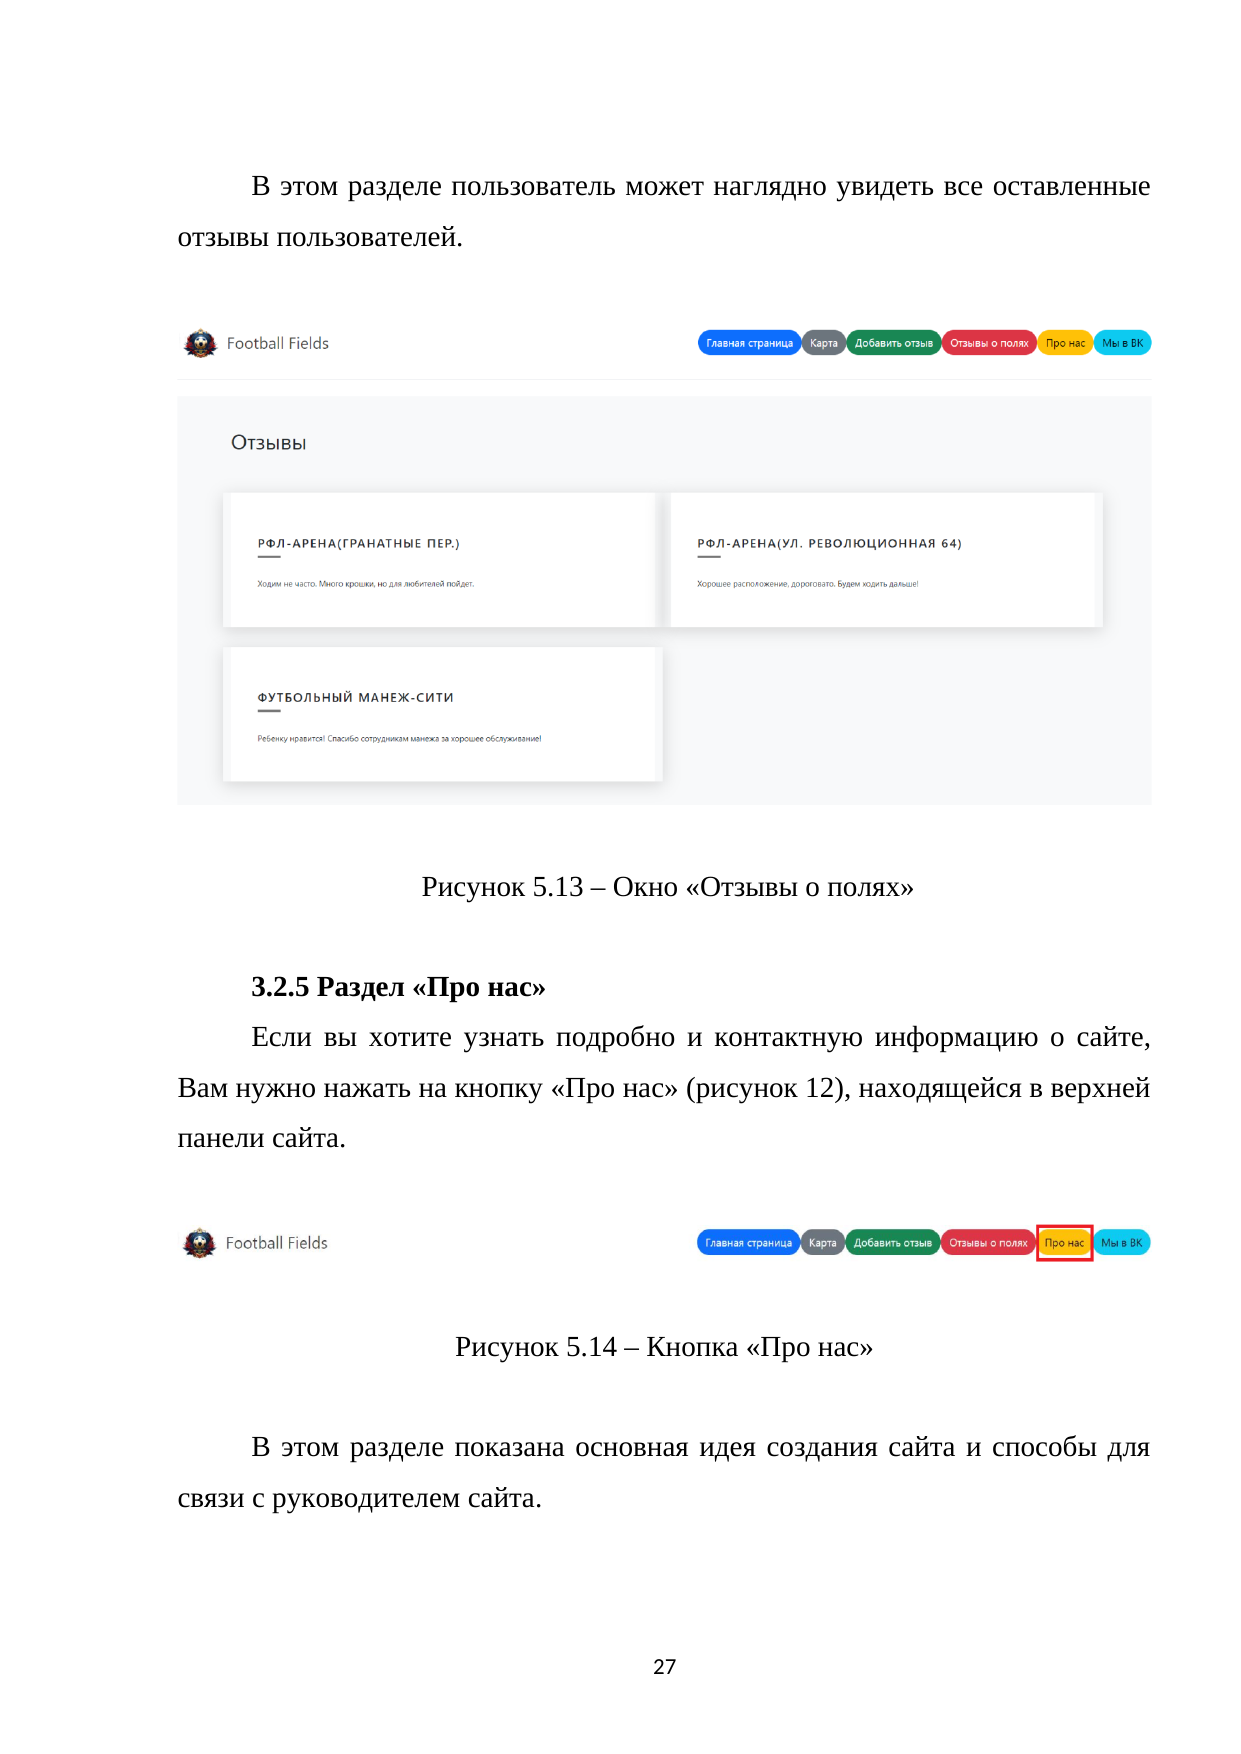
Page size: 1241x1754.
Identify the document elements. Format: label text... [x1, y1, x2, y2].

picture [177, 319, 1153, 805]
picture [177, 1220, 1153, 1265]
list Рисунок 5.14 – Кнопка «Про нас» [177, 1329, 1152, 1362]
list В этом разделе пользователь может наглядно увидеть все оставленные отзывы пользователей. [177, 168, 1152, 252]
list В этом разделе показана основная идея создания сайта и способы для связи с руководителем сайта. [177, 1429, 1152, 1513]
list Рисунок 5.13 – Окно «Отзывы о полях» [177, 869, 1152, 902]
list 3.2.5 Раздел «Про нас» [177, 969, 1152, 1003]
list Если вы хотите узнать подробно и контактную информацию о сайте, Вам нужно нажать на кнопку «Про нас» (рисунок 12), находящейся в верхней панели сайта. [177, 1019, 1152, 1154]
